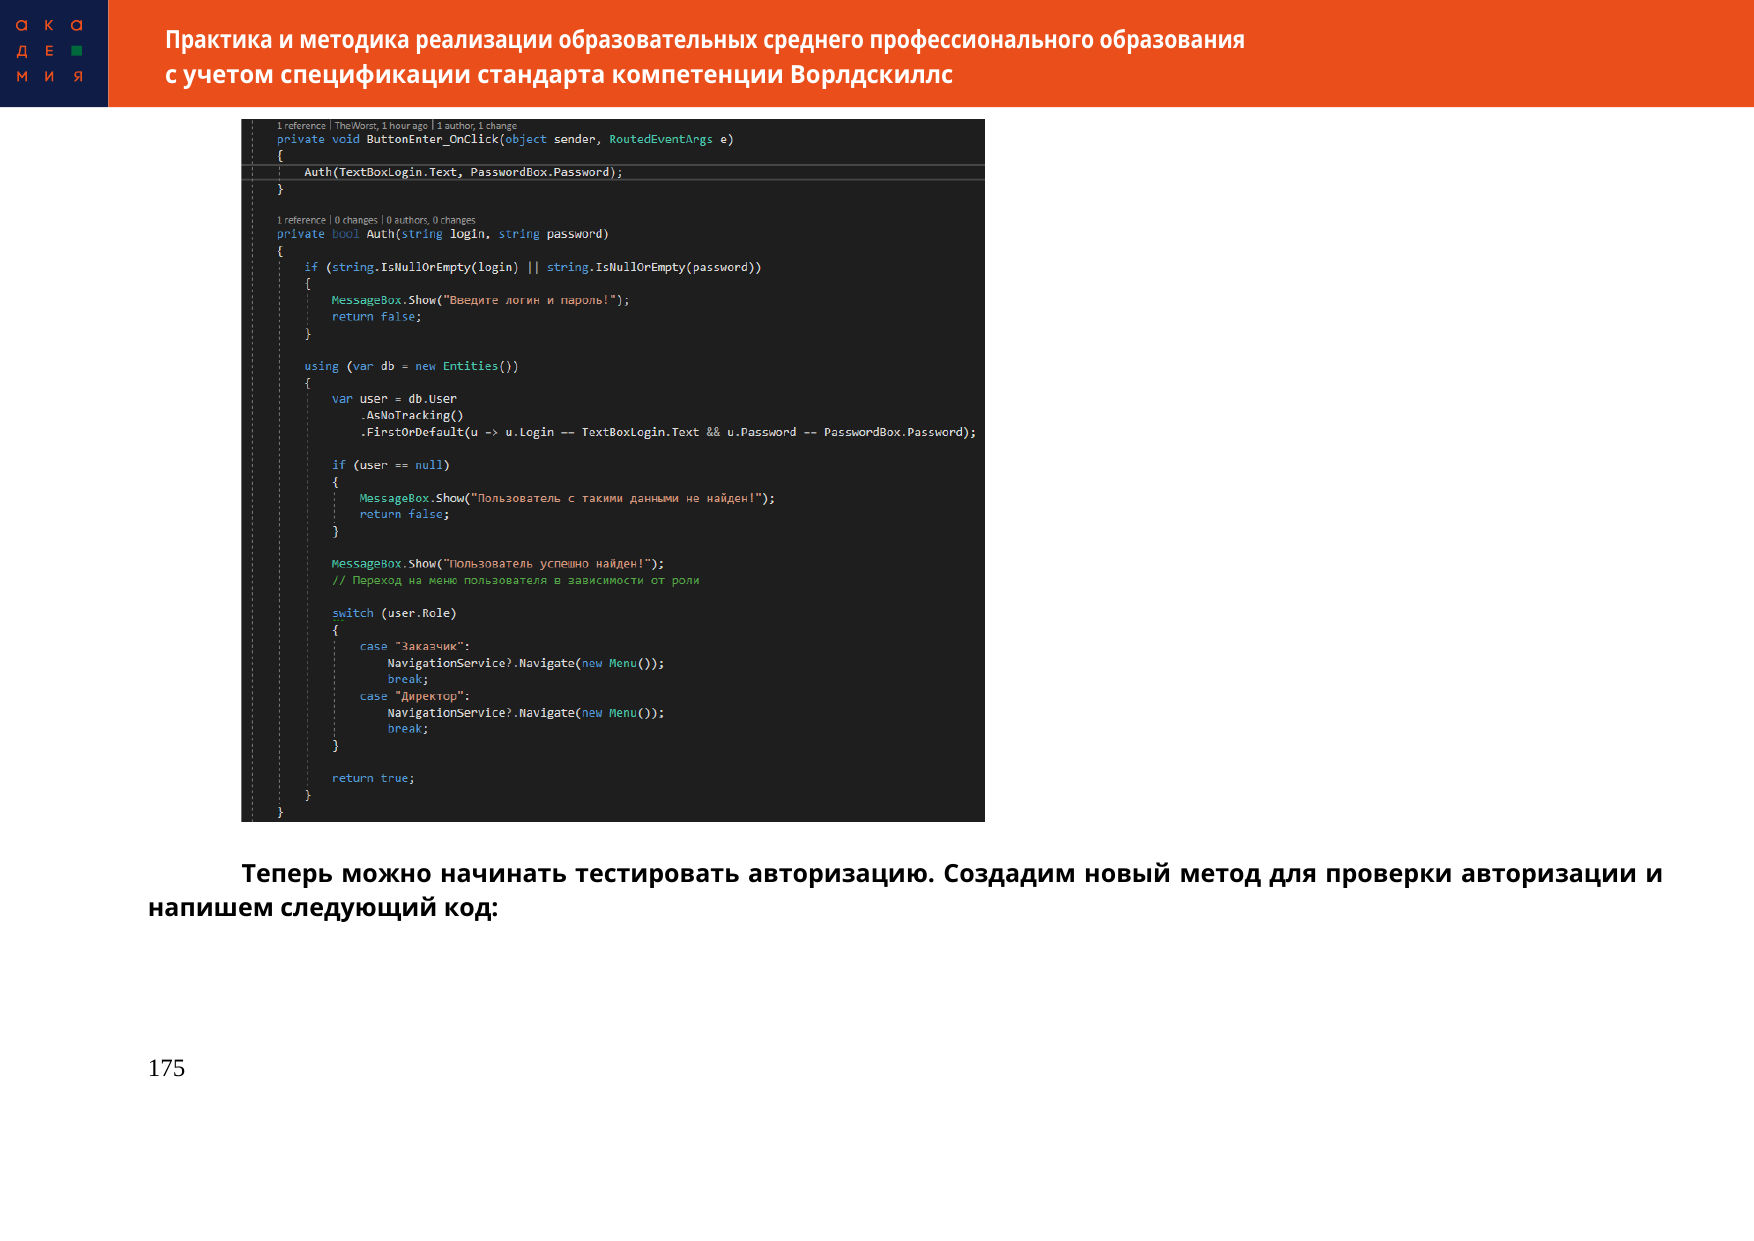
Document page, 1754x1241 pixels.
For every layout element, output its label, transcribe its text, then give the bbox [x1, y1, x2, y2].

text Теперь можно начинать тестировать авторизацию. Создадим новый метод для проверки авторизации и напишем следующий код: [148, 855, 1665, 923]
picture [241, 119, 985, 822]
